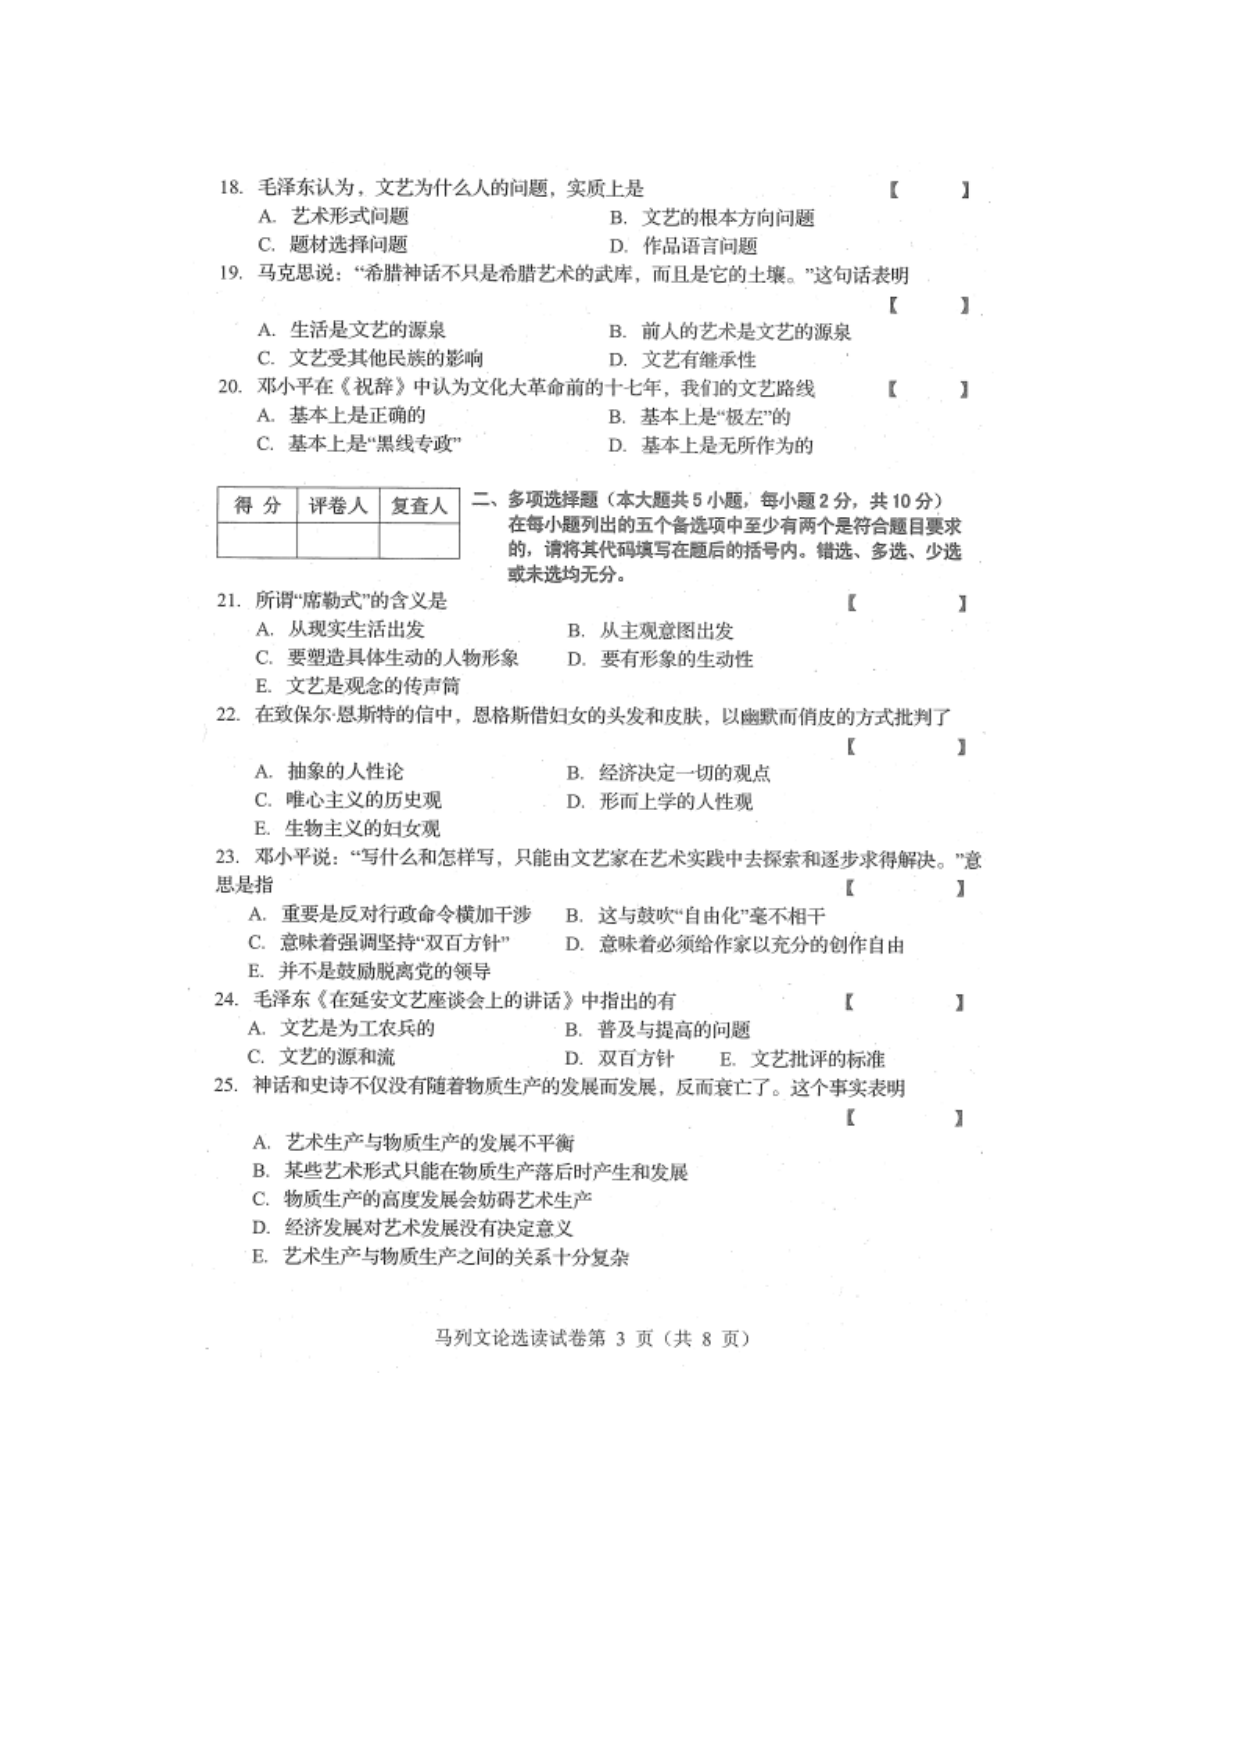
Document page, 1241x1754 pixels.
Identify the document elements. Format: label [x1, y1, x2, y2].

picture [187, 162, 997, 1373]
